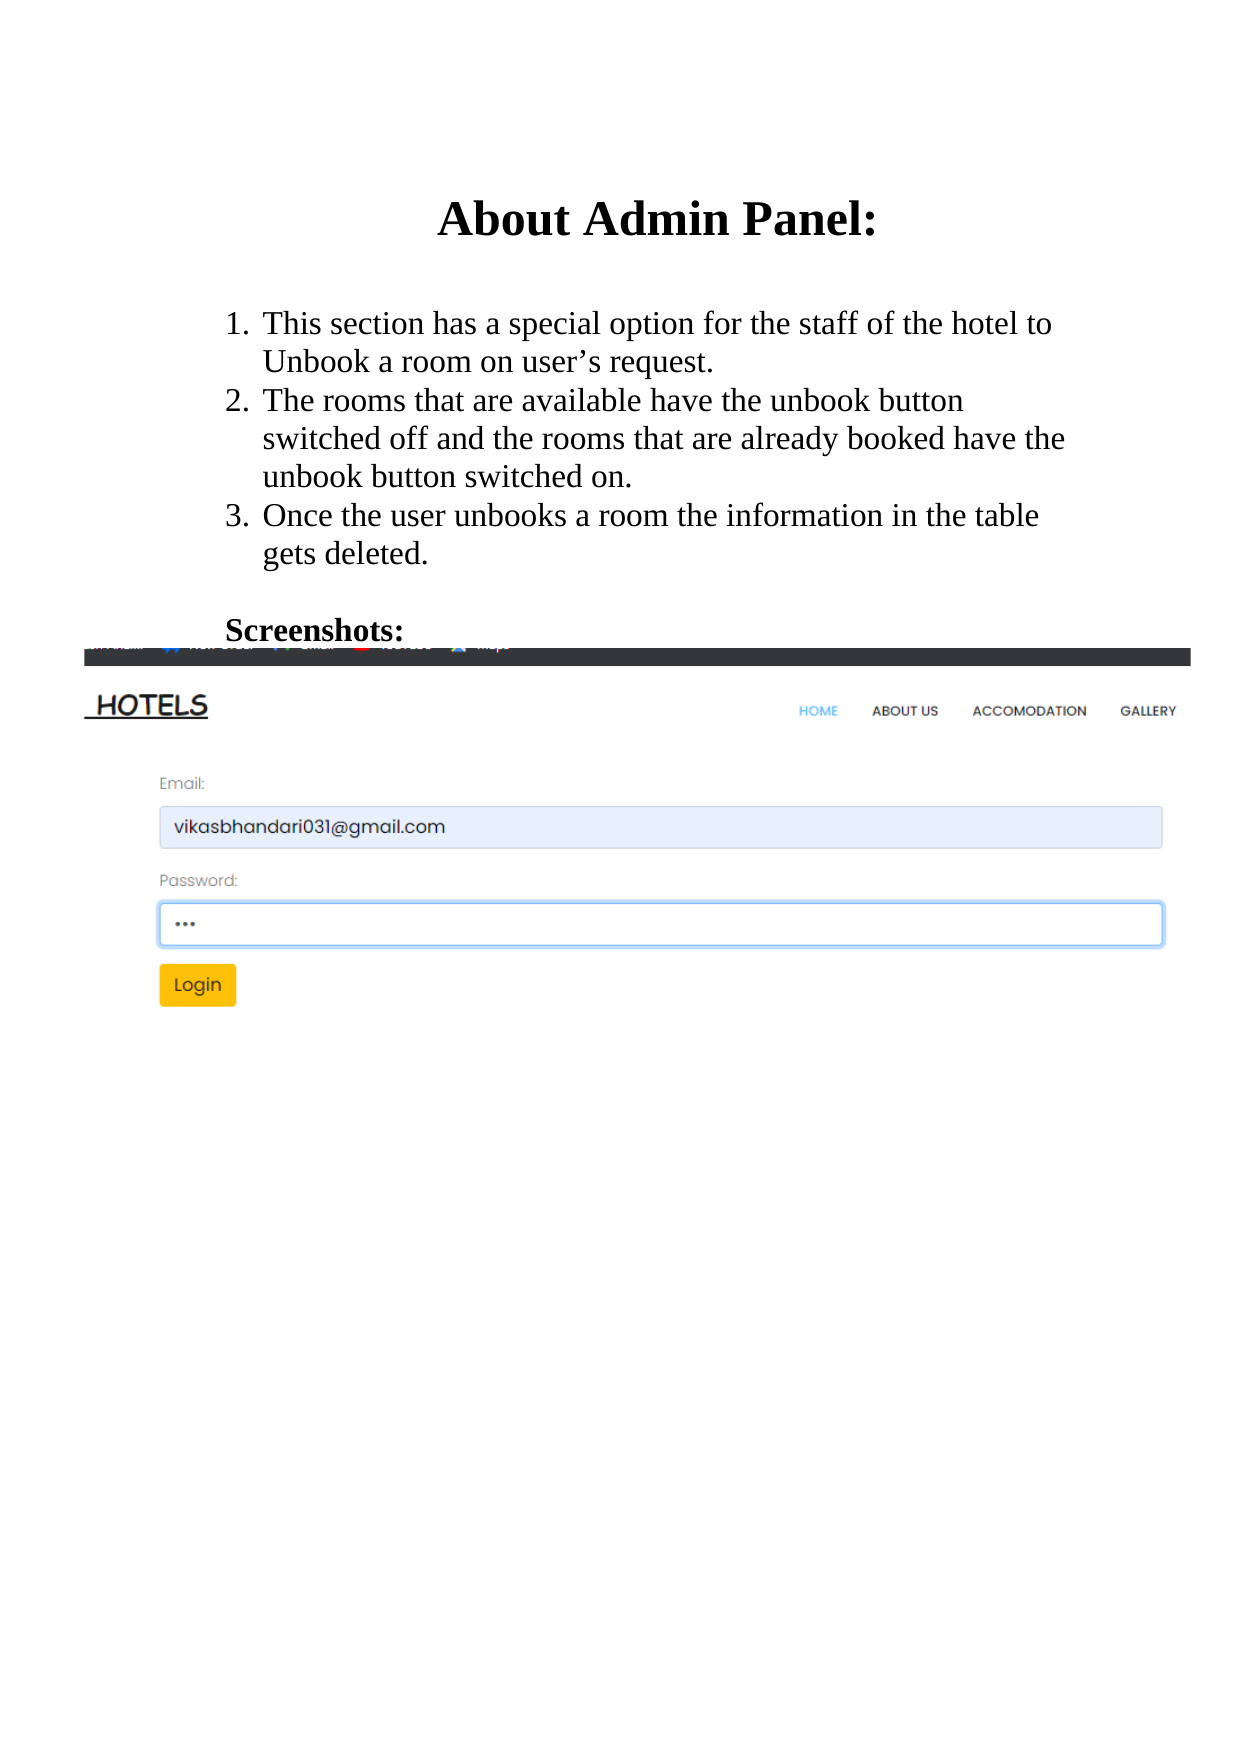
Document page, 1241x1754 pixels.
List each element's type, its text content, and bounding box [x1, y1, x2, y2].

list This section has a special option for the staff of the hotel to Unbook a room on user’s request. [225, 303, 1090, 380]
list Once the user unbooks a room the information in the table gets deleted. [225, 495, 1090, 572]
list The rooms that are available have the unbook button switched off and the rooms that are already booked have the unbook button switched on. [225, 380, 1090, 495]
picture [84, 648, 1191, 1114]
text About Admin Panel: [225, 188, 1090, 246]
text Screenshots: [150, 610, 1090, 648]
